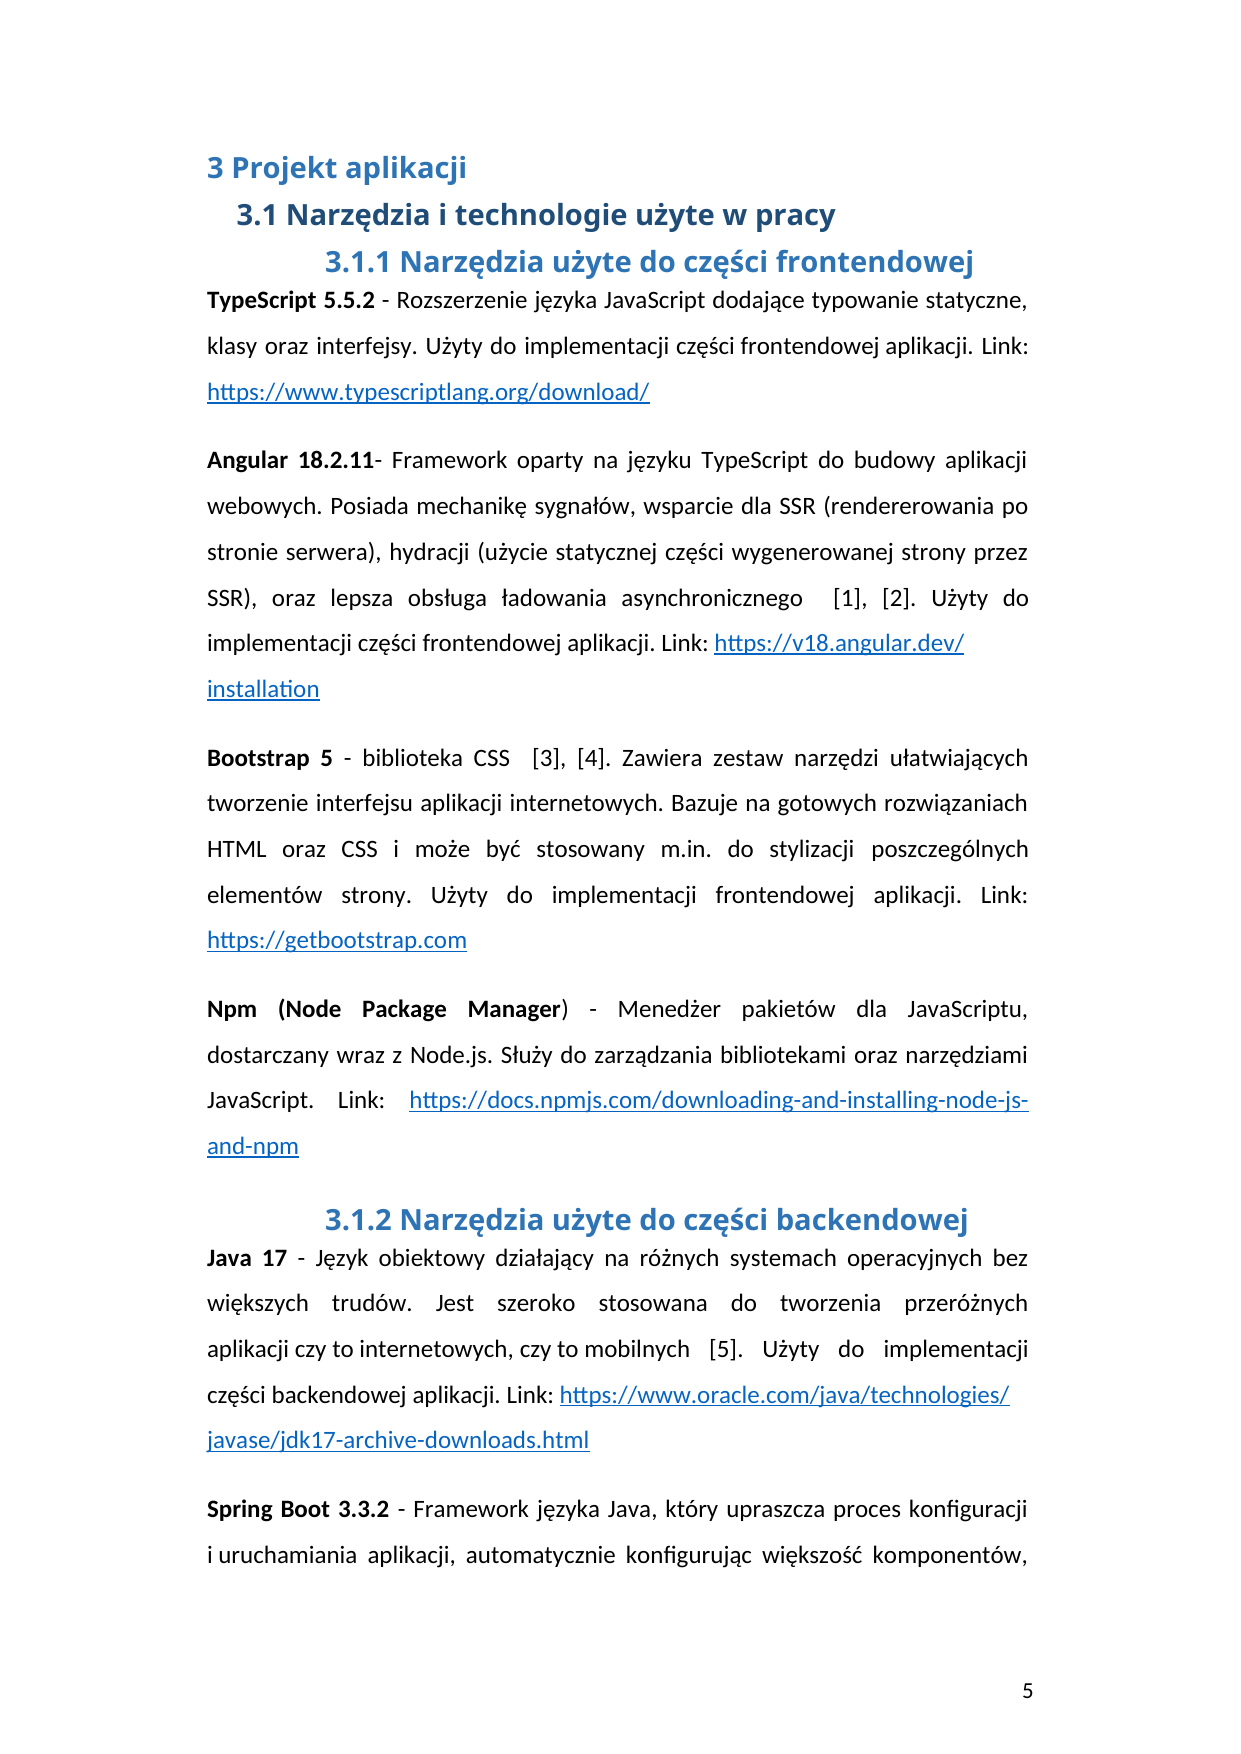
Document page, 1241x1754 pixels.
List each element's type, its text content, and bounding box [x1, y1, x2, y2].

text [207, 1493, 1029, 1569]
text Bootstrap 5 - biblioteka CSS , . Zawiera zestaw narzędzi ułatwiających tworzenie interfejsu aplikacji internetowych. Bazuje na gotowych rozwiązaniach HTML oraz CSS i może być stosowany m.in. do stylizacji poszczególnych elementów strony. Użyty do implementacji frontendowej aplikacji. Link: https://getbootstrap.com [207, 742, 1029, 955]
subtitle Narzędzia użyte do części backendowej [295, 1199, 1033, 1238]
text Java 17 - Język obiektowy działający na różnych systemach operacyjnych bez większych trudów. Jest szeroko stosowana do tworzenia przeróżnych aplikacji czy to internetowych, czy to mobilnych . Użyty do implementacji części backendowej aplikacji. Link: https://www.oracle.com/java/technologies/javase/jdk17-archive-downloads.html [207, 1242, 1029, 1455]
subtitle Narzędzia i technologie użyte w pracy [207, 195, 1033, 234]
text TypeScript 5.5.2 - Rozszerzenie języka JavaScript dodające typowanie statyczne, klasy oraz interfejsy. Użyty do implementacji części frontendowej aplikacji. Link: https://www.typescriptlang.org/download/ [207, 284, 1029, 406]
text Angular 18.2.11- Framework oparty na języku TypeScript do budowy aplikacji webowych. Posiada mechanikę sygnałów, wsparcie dla SSR (rendererowania po stronie serwera), hydracji (użycie statycznej części wygenerowanej strony przez SSR), oraz lepsza obsługa ładowania asynchronicznego , . Użyty do implementacji części frontendowej aplikacji. Link: https://v18.angular.dev/installation [207, 444, 1029, 704]
subtitle Narzędzia użyte do części frontendowej [295, 242, 1033, 281]
text Npm (Node Package Manager) - Menedżer pakietów dla JavaScriptu, dostarczany wraz z Node.js. Służy do zarządzania bibliotekami oraz narzędziami JavaScript. Link: https://docs.npmjs.com/downloading-and-installing-node-js-and-npm [207, 993, 1029, 1161]
subtitle Projekt aplikacji [207, 148, 1033, 187]
